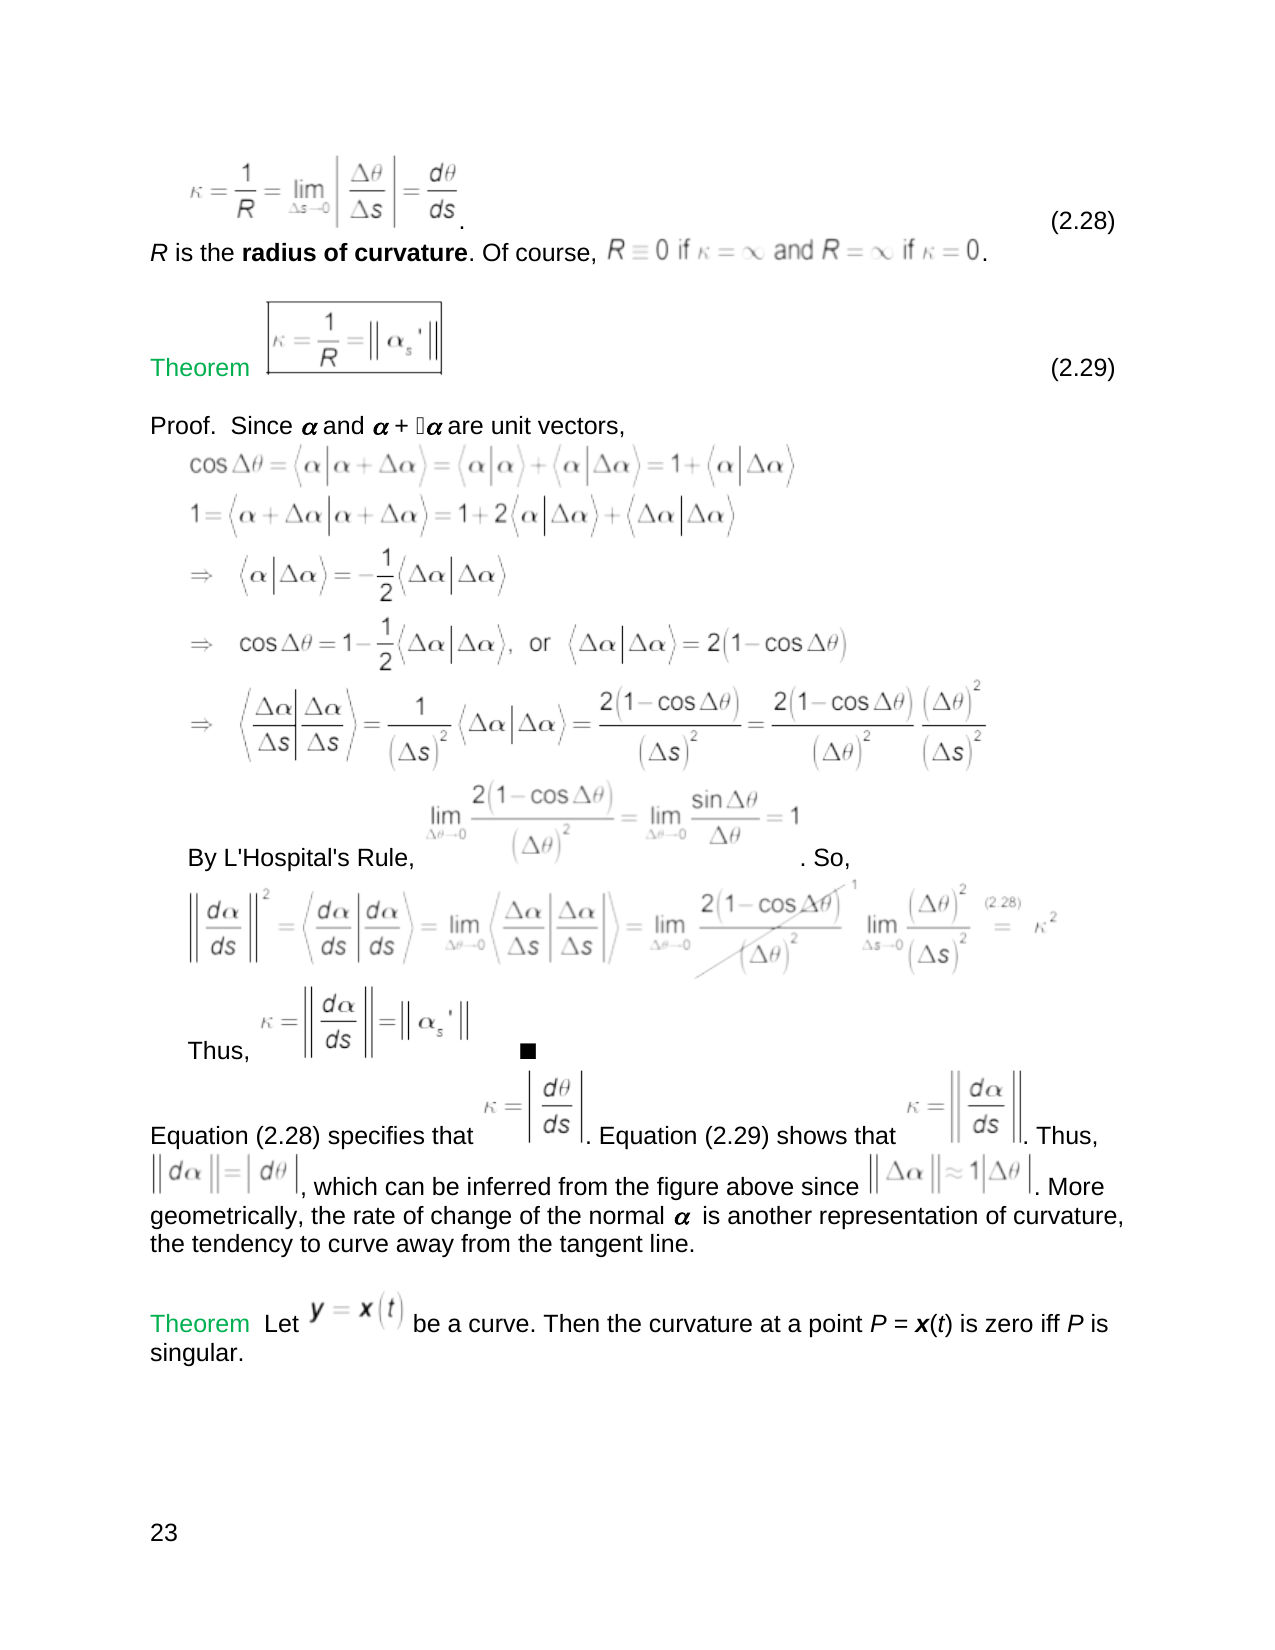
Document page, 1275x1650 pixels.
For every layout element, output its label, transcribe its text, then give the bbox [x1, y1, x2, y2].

text Thus, ∎ [187, 981, 1125, 1065]
text By L'Hospital's Rule, . So, [150, 773, 1125, 872]
text Theorem Let be a curve. Then the curvature at a point P = x(t) is zero iff P is singular. [150, 1287, 1125, 1367]
text Equation (2.28) specifies that . Equation (2.29) shows that . Thus, , which can be inferred from the figure above since . More geometrically, the rate of change of the normal  is another representation of curvature, the tendency to curve away from the tangent line. [150, 1065, 1125, 1258]
text Proof. Since  and  +  are unit vectors, [150, 411, 1125, 440]
text R is the radius of curvature. Of course, . [150, 234, 1125, 267]
text . (2.28) [150, 150, 1125, 234]
text Theorem (2.29) [150, 296, 1125, 382]
